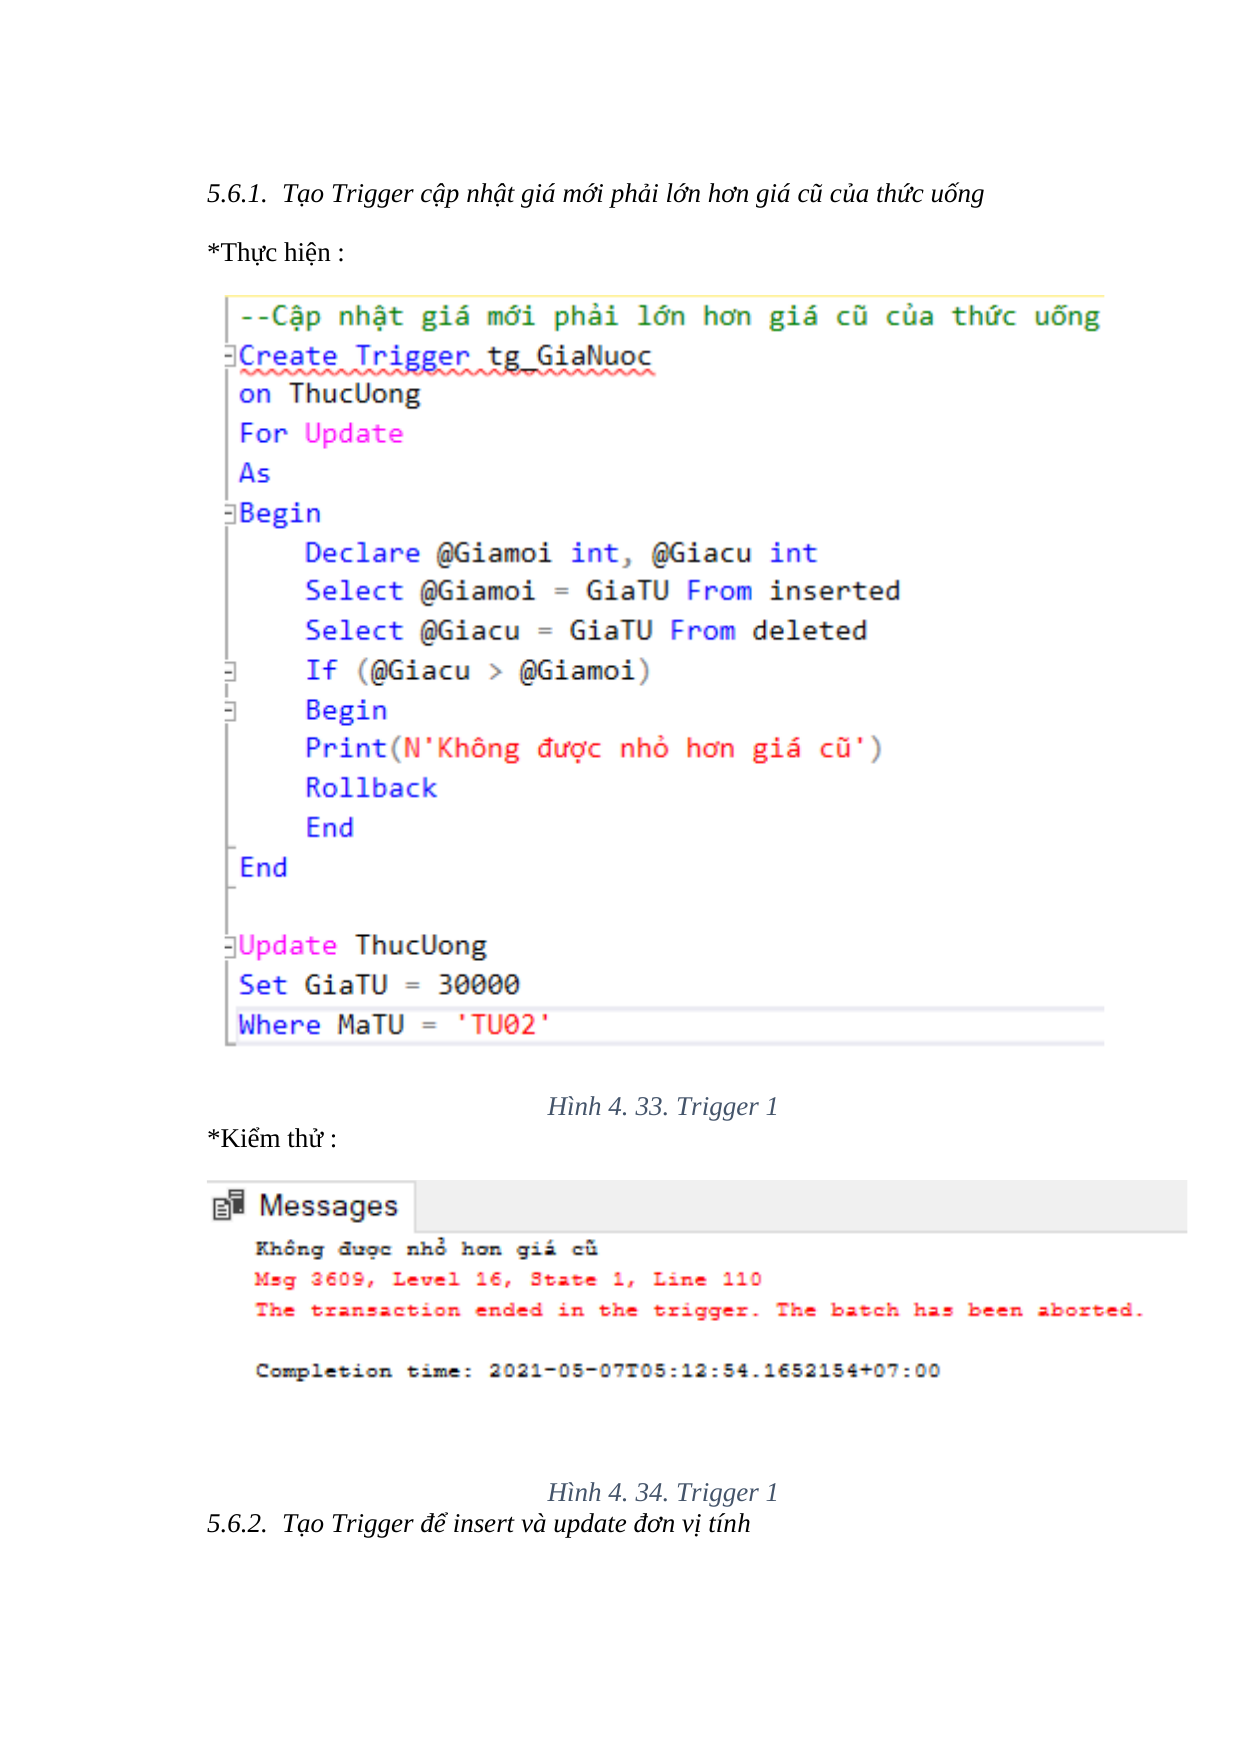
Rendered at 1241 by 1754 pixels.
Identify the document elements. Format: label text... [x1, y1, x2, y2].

list Tạo Trigger cập nhật giá mới phải lớn hơn giá cũ của thức uống [207, 177, 1122, 208]
text Hình 4. 34. Trigger 1 [207, 1476, 1122, 1508]
picture [206, 1180, 1188, 1451]
picture [224, 295, 1105, 1065]
text Hình 4. 33. Trigger 1 [207, 1091, 1122, 1122]
list Tạo Trigger để insert và update đơn vị tính [207, 1508, 1122, 1539]
text *Thực hiện : [207, 236, 1122, 267]
text *Kiểm thử : [207, 1122, 1122, 1153]
